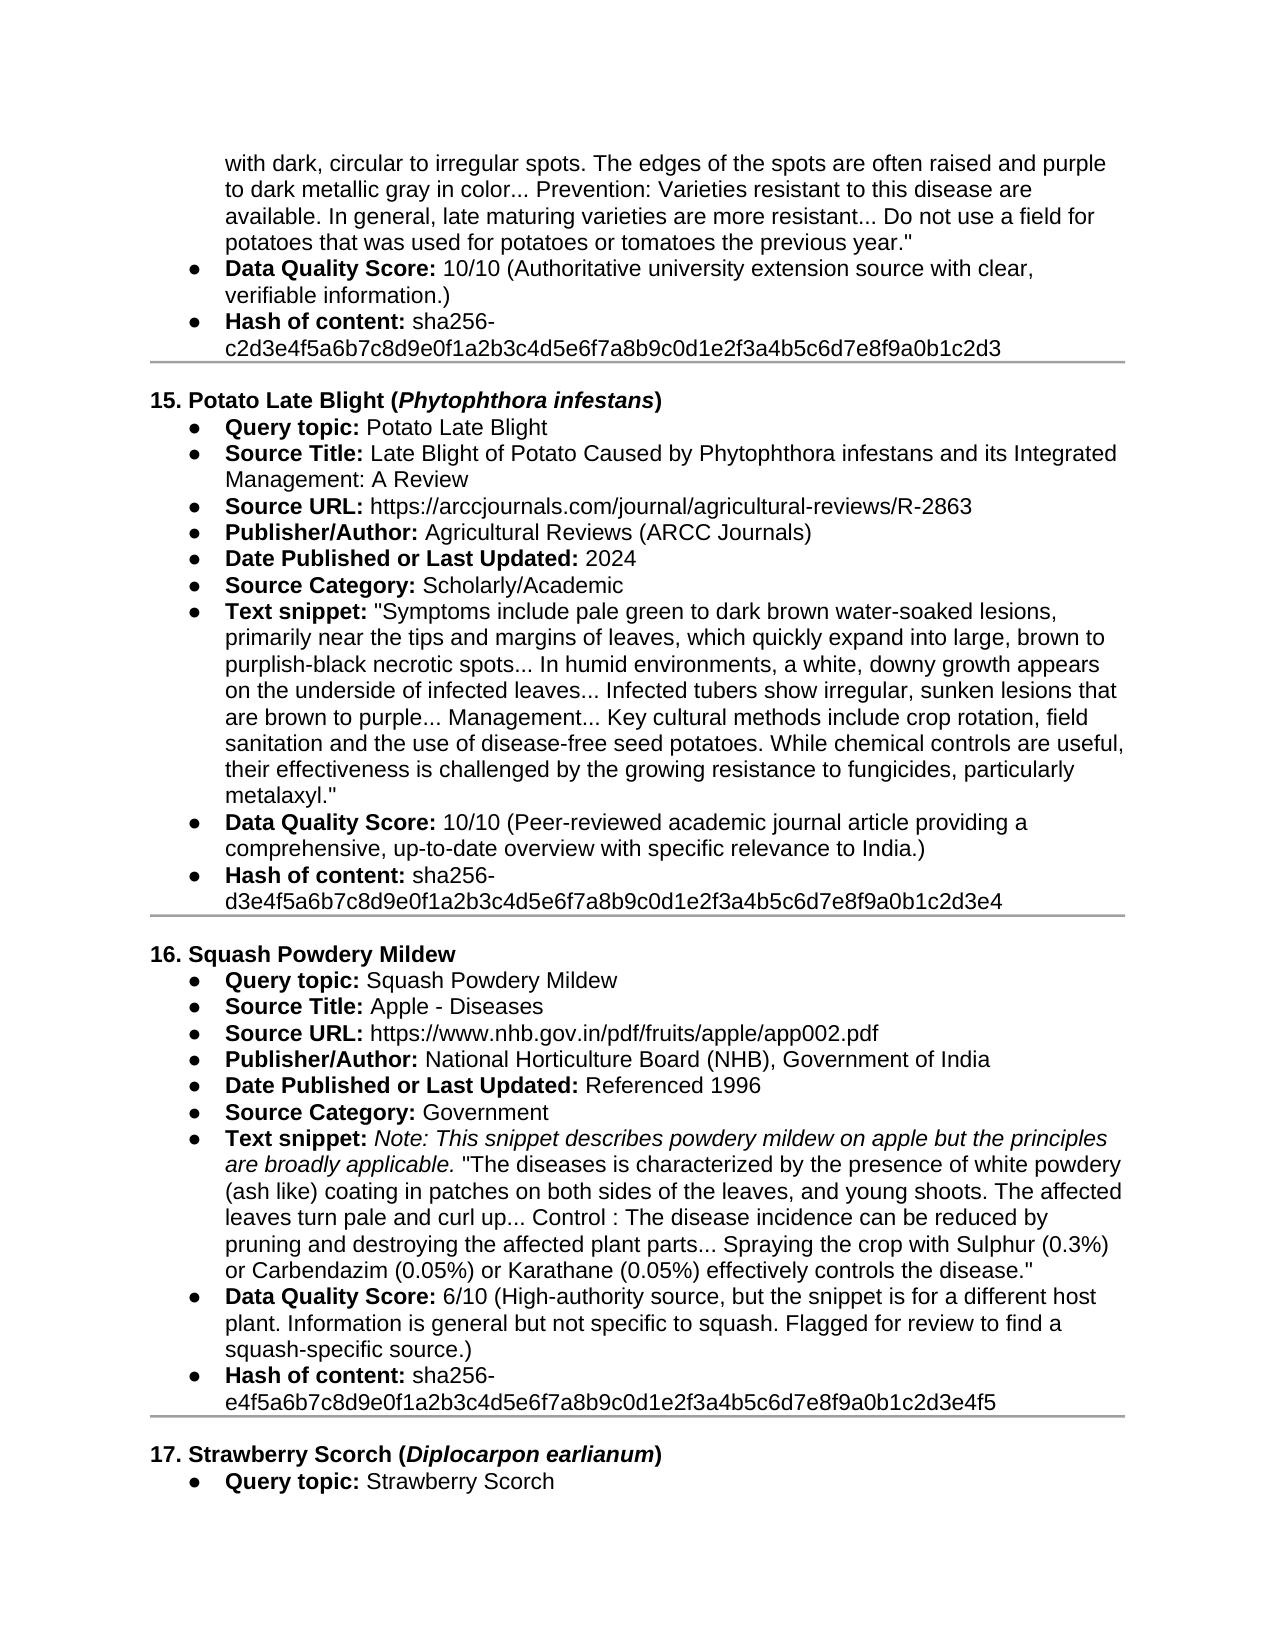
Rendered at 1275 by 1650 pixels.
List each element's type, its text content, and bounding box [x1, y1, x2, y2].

list Source Title: Late Blight of Potato Caused by Phytophthora infestans and its Integrated Management: A Review [187, 440, 1125, 493]
text 15. Potato Late Blight (Phytophthora infestans) [150, 387, 1125, 413]
list Publisher/Author: National Horticulture Board (NHB), Government of India [187, 1046, 1125, 1072]
list Source Title: Apple - Diseases [187, 993, 1125, 1020]
list Query topic: Squash Powdery Mildew [187, 967, 1125, 993]
list Data Quality Score: 10/10 (Authoritative university extension source with clear, verifiable information.) [187, 255, 1125, 308]
list Hash of content: sha256-d3e4f5a6b7c8d9e0f1a2b3c4d5e6f7a8b9c0d1e2f3a4b5c6d7e8f9a0b1c2d3e4 [187, 862, 1125, 914]
list Source Category: Scholarly/Academic [187, 572, 1125, 598]
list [187, 150, 1125, 255]
text 16. Squash Powdery Mildew [150, 941, 1125, 967]
list Text snippet: Note: This snippet describes powdery mildew on apple but the principles are broadly applicable. "The diseases is characterized by the presence of white powdery (ash like) coating in patches on both sides of the leaves, and young shoots. The affected leaves turn pale and curl up... Control : The disease incidence can be reduced by pruning and destroying the affected plant parts... Spraying the crop with Sulphur (0.3%) or Carbendazim (0.05%) or Karathane (0.05%) effectively controls the disease." [187, 1125, 1125, 1283]
list Query topic: Strawberry Scorch [187, 1468, 1125, 1494]
list Query topic: Potato Late Blight [187, 413, 1125, 440]
list Source URL: https://arccjournals.com/journal/agricultural-reviews/R-2863 [187, 493, 1125, 519]
text 17. Strawberry Scorch (Diplocarpon earlianum) [150, 1441, 1125, 1468]
list Text snippet: "Symptoms include pale green to dark brown water-soaked lesions, primarily near the tips and margins of leaves, which quickly expand into large, brown to purplish-black necrotic spots... In humid environments, a white, downy growth appears on the underside of infected leaves... Infected tubers show irregular, sunken lesions that are brown to purple... Management... Key cultural methods include crop rotation, field sanitation and the use of disease-free seed potatoes. While chemical controls are useful, their effectiveness is challenged by the growing resistance to fungicides, particularly metalaxyl." [187, 598, 1125, 809]
list Publisher/Author: Agricultural Reviews (ARCC Journals) [187, 519, 1125, 545]
list Data Quality Score: 6/10 (High-authority source, but the snippet is for a different host plant. Information is general but not specific to squash. Flagged for review to find a squash-specific source.) [187, 1283, 1125, 1362]
list Date Published or Last Updated: Referenced 1996 [187, 1072, 1125, 1099]
list Source URL: https://www.nhb.gov.in/pdf/fruits/apple/app002.pdf [187, 1020, 1125, 1046]
list Date Published or Last Updated: 2024 [187, 545, 1125, 572]
list Hash of content: sha256-e4f5a6b7c8d9e0f1a2b3c4d5e6f7a8b9c0d1e2f3a4b5c6d7e8f9a0b1c2d3e4f5 [187, 1362, 1125, 1415]
list Data Quality Score: 10/10 (Peer-reviewed academic journal article providing a comprehensive, up-to-date overview with specific relevance to India.) [187, 809, 1125, 862]
list Source Category: Government [187, 1099, 1125, 1125]
list Hash of content: sha256-c2d3e4f5a6b7c8d9e0f1a2b3c4d5e6f7a8b9c0d1e2f3a4b5c6d7e8f9a0b1c2d3 [187, 308, 1125, 360]
